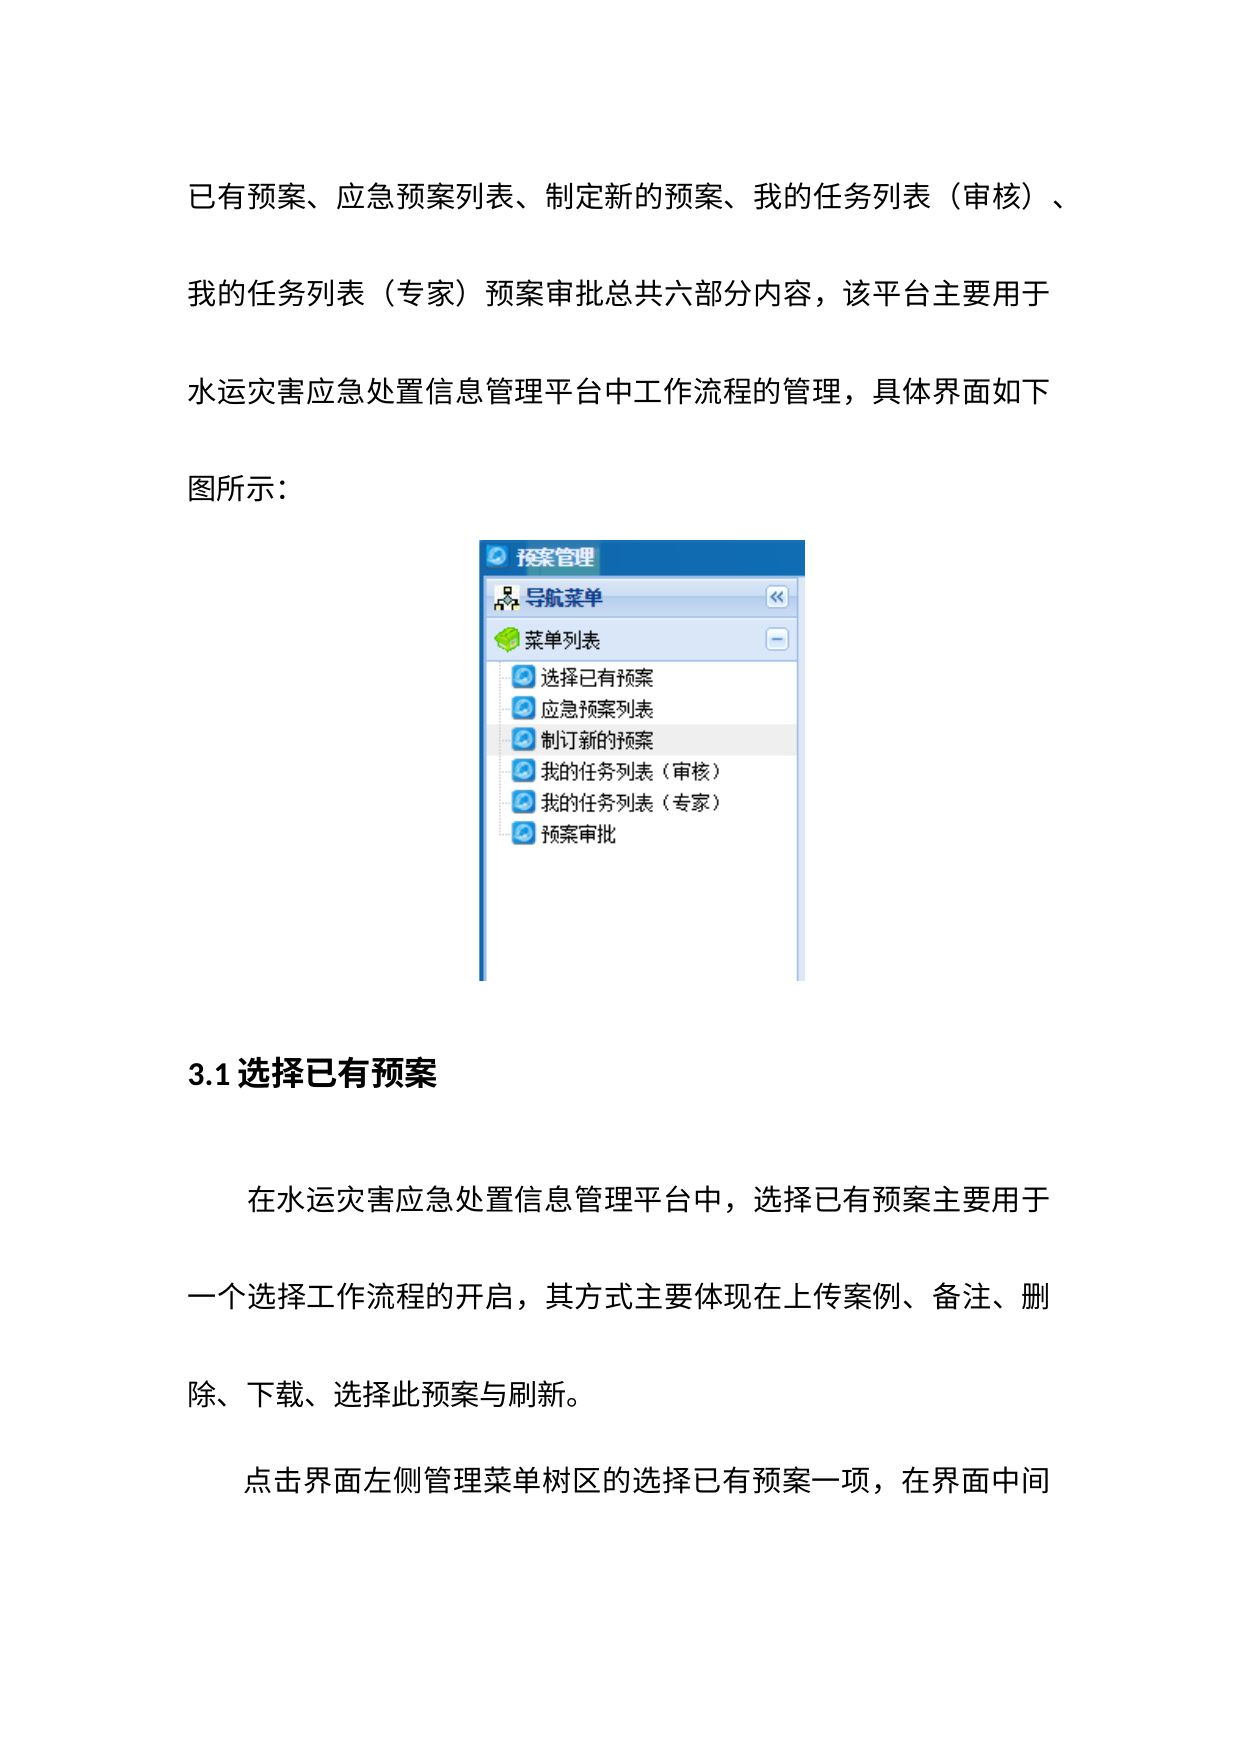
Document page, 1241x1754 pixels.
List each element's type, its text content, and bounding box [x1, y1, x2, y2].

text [187, 162, 1053, 519]
picture [479, 540, 805, 981]
subtitle 3.1 选择已有预案 [187, 1038, 1053, 1103]
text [187, 1446, 1053, 1511]
text 在水运灾害应急处置信息管理平台中，选择已有预案主要用于一个选择工作流程的开启，其方式主要体现在上传案例、备注、删除、下载、选择此预案与刷新。 [187, 1165, 1053, 1425]
